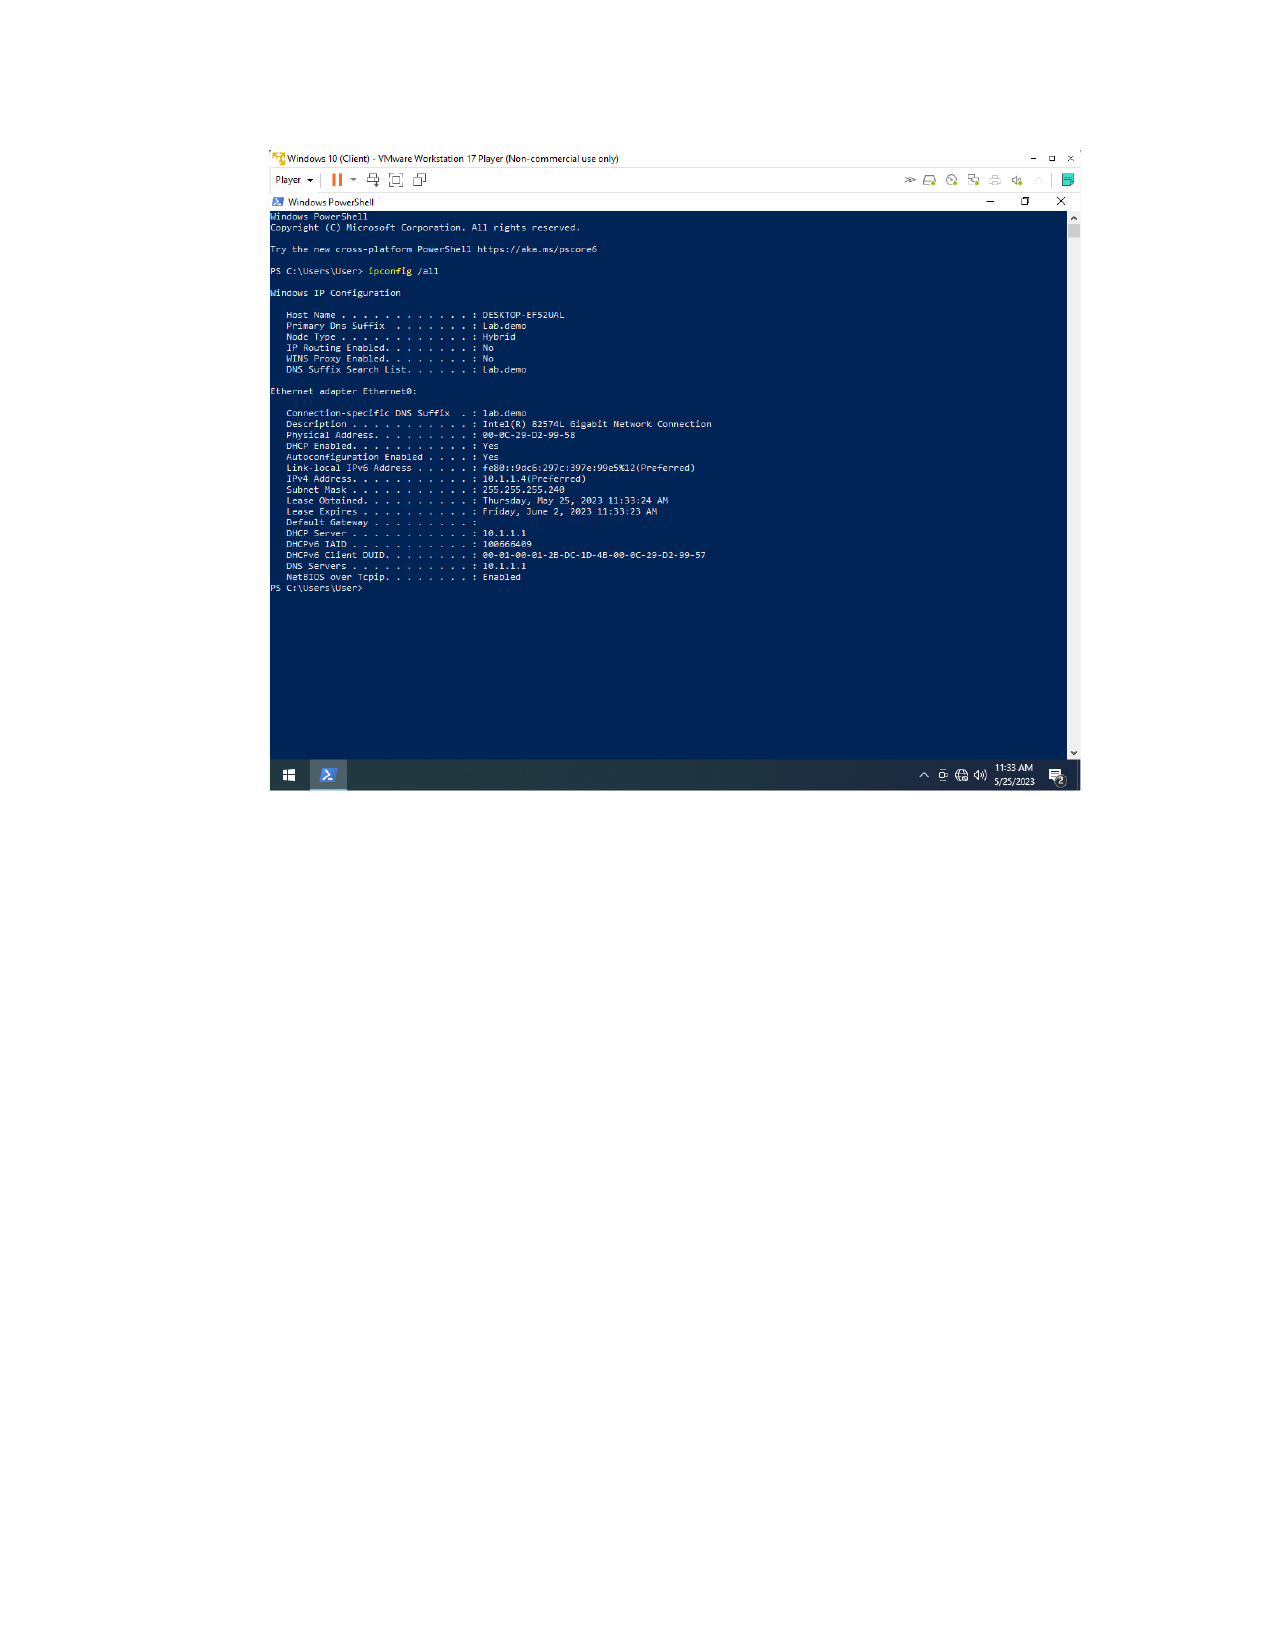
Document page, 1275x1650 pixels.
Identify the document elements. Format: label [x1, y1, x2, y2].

picture [269, 150, 1081, 791]
